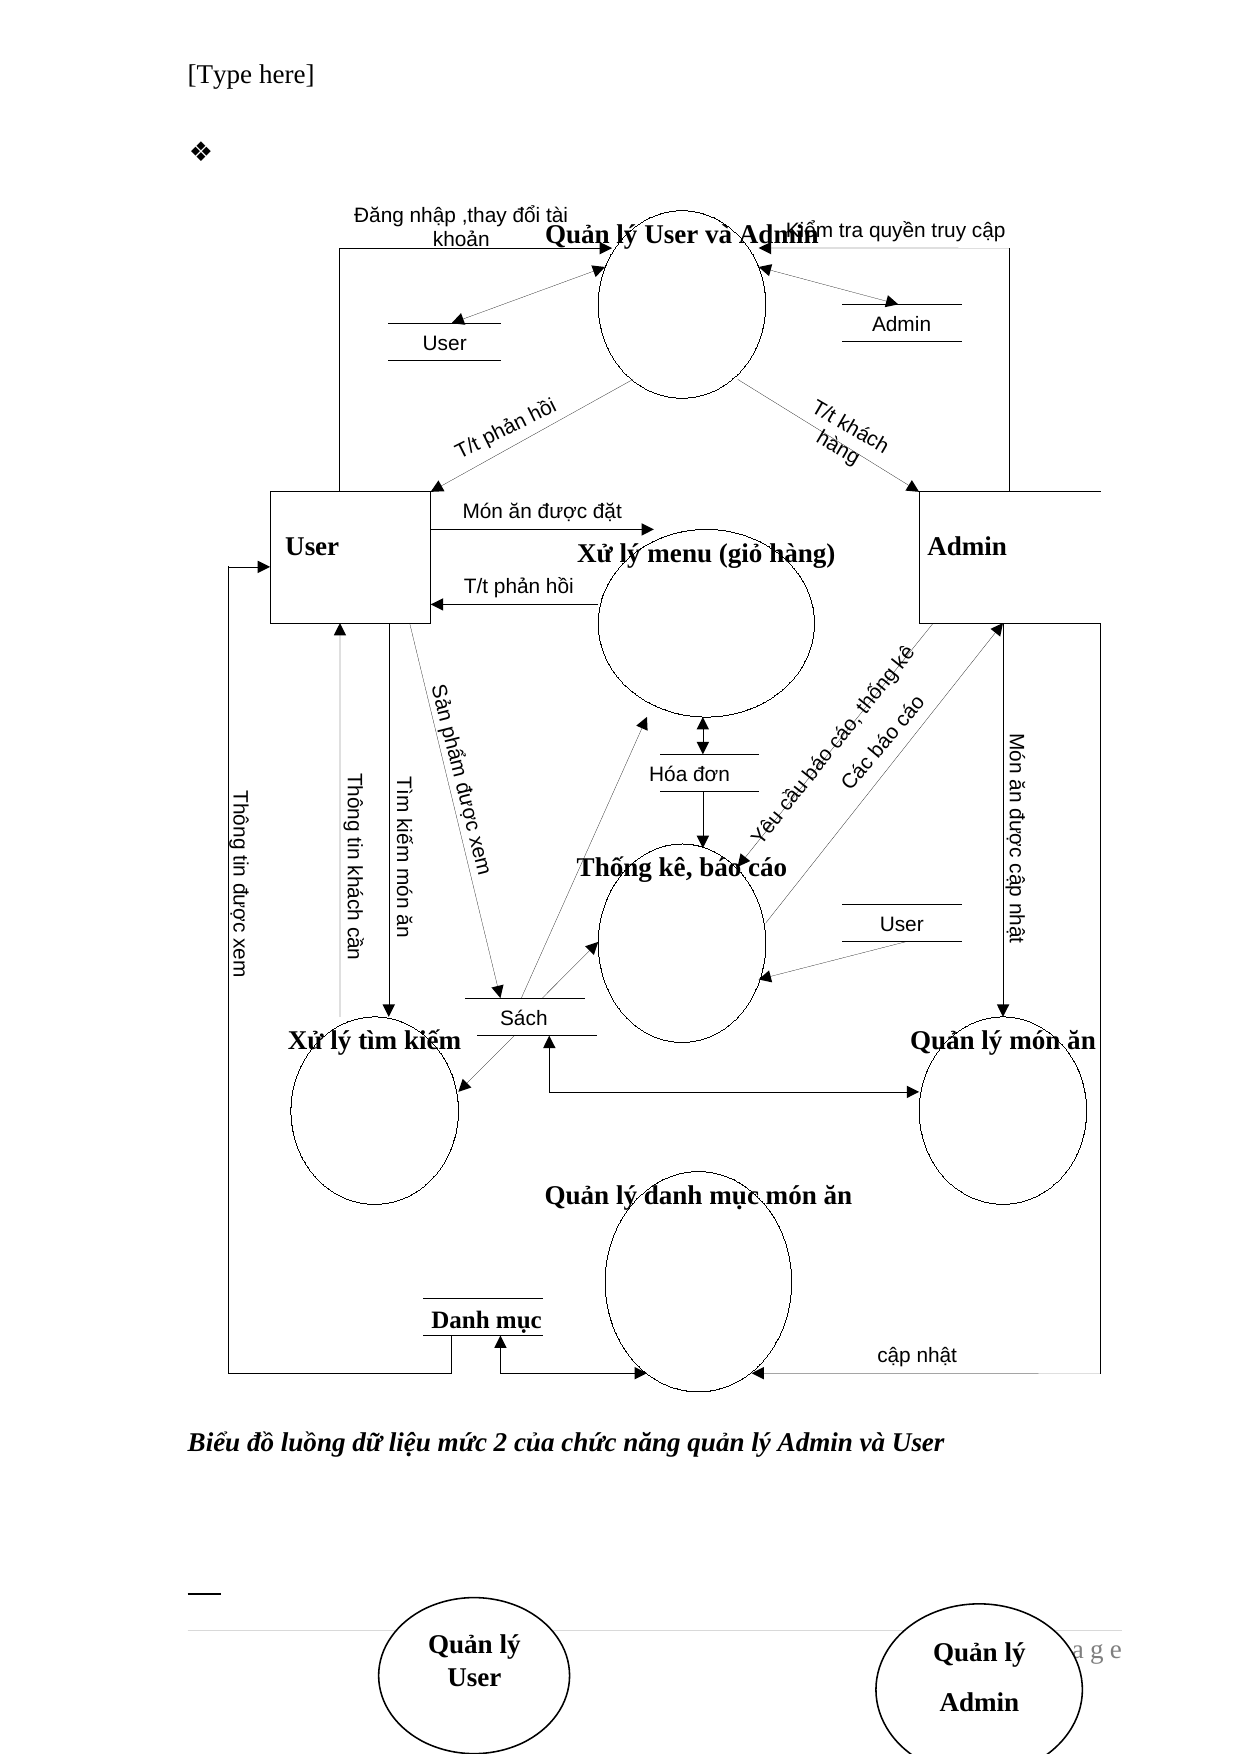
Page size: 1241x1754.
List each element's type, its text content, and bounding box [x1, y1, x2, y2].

list Biểu đồ luồng dữ liệu mức 2 của chức năng quản lý Admin và User [187, 121, 1122, 1457]
